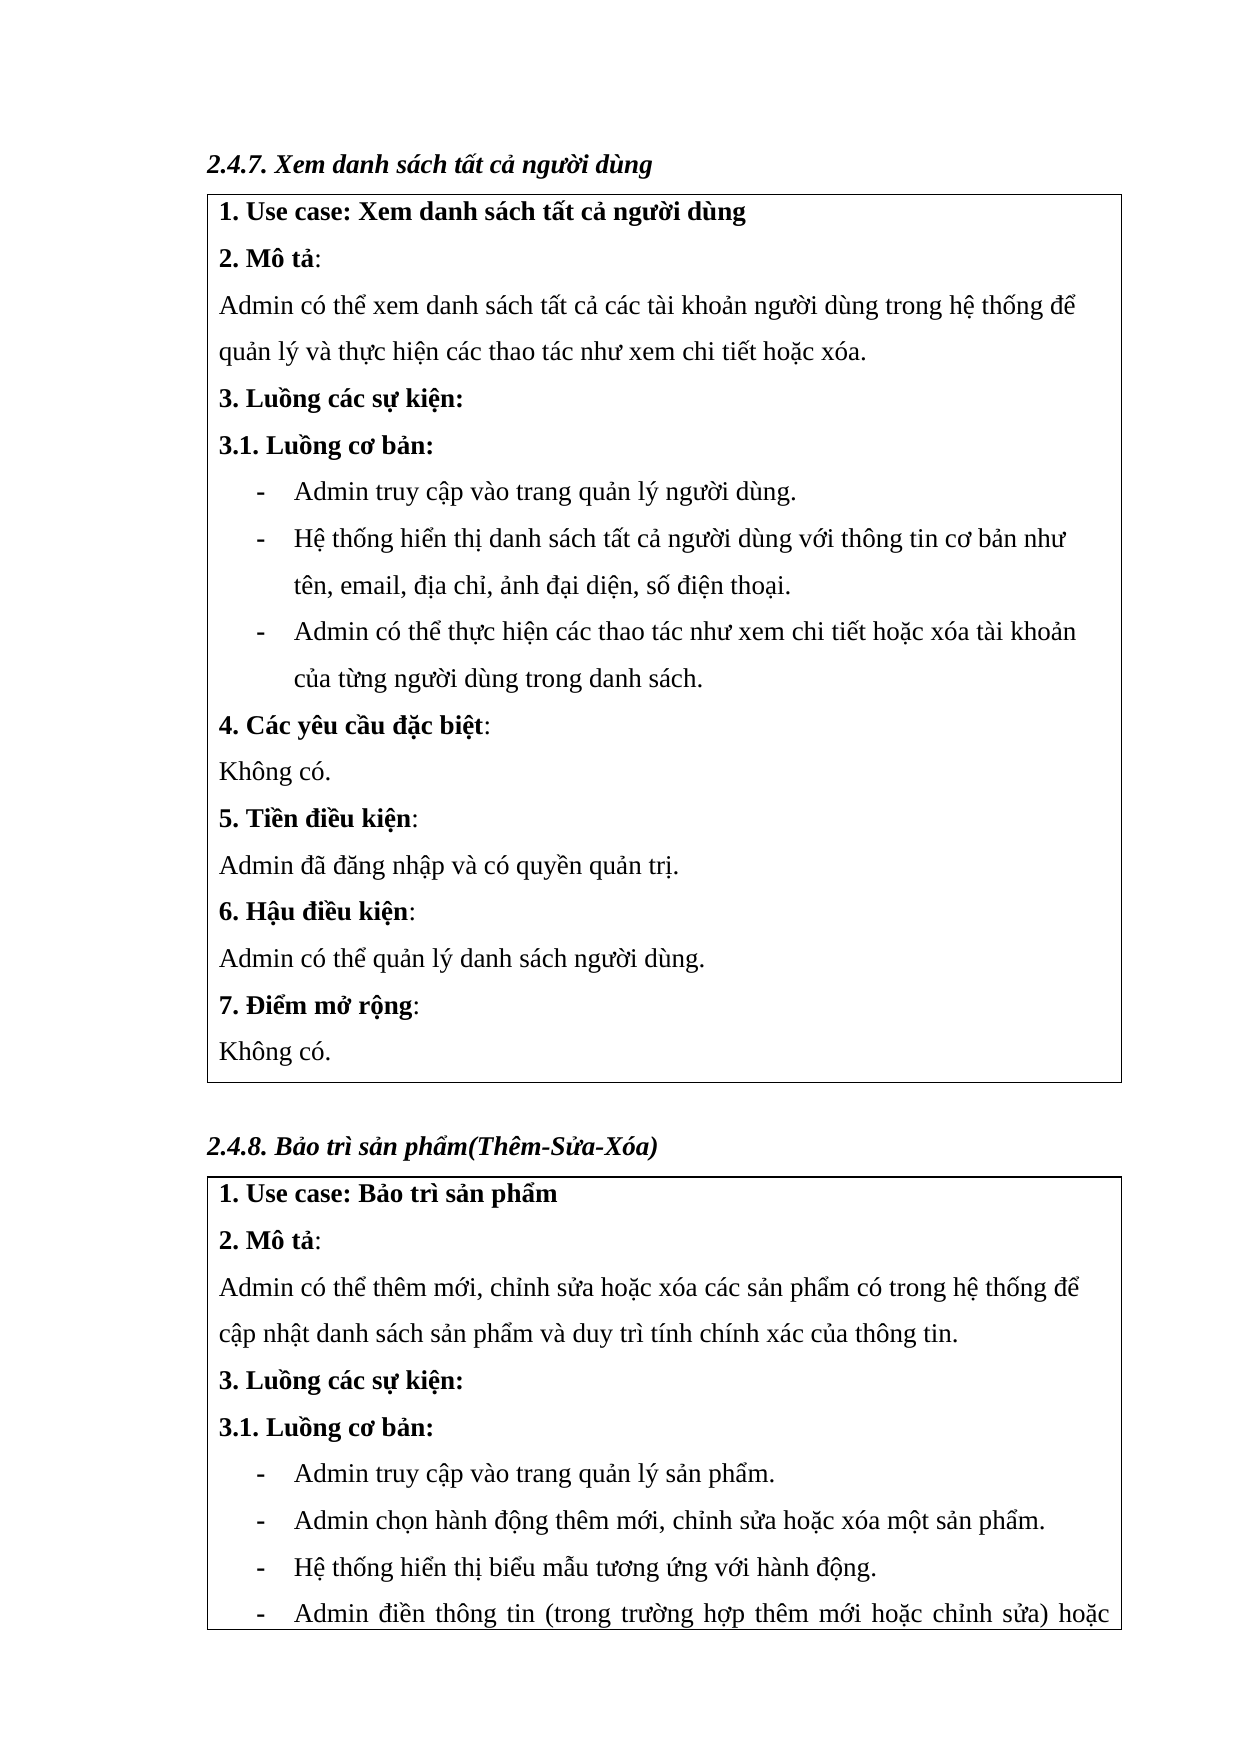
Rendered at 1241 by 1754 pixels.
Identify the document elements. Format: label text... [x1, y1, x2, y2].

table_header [208, 1178, 1121, 1629]
table_header 1. Use case: Xem danh sách tất cả người dùng 2. Mô tả: Admin có thể xem danh sách tất cả các tài khoản người dùng trong hệ thống để quản lý và thực hiện các thao tác như xem chi tiết hoặc xóa. 3. Luồng các sự kiện: 3.1. Luồng cơ bản: Admin truy cập vào trang quản lý người dùng. Hệ thống hiển thị danh sách tất cả người dùng với thông tin cơ bản như tên, email, địa chỉ, ảnh đại diện, số điện thoại. Admin có thể thực hiện các thao tác như xem chi tiết hoặc xóa tài khoản của từng người dùng trong danh sách. 4. Các yêu cầu đặc biệt: Không có. 5. Tiền điều kiện: Admin đã đăng nhập và có quyền quản trị. 6. Hậu điều kiện: Admin có thể quản lý danh sách người dùng. 7. Điểm mở rộng: Không có. [208, 195, 1121, 1082]
subtitle 2.4.7. Xem danh sách tất cả người dùng [207, 148, 1122, 179]
subtitle 2.4.8. Bảo trì sản phẩm(Thêm-Sửa-Xóa) [207, 1130, 1122, 1161]
